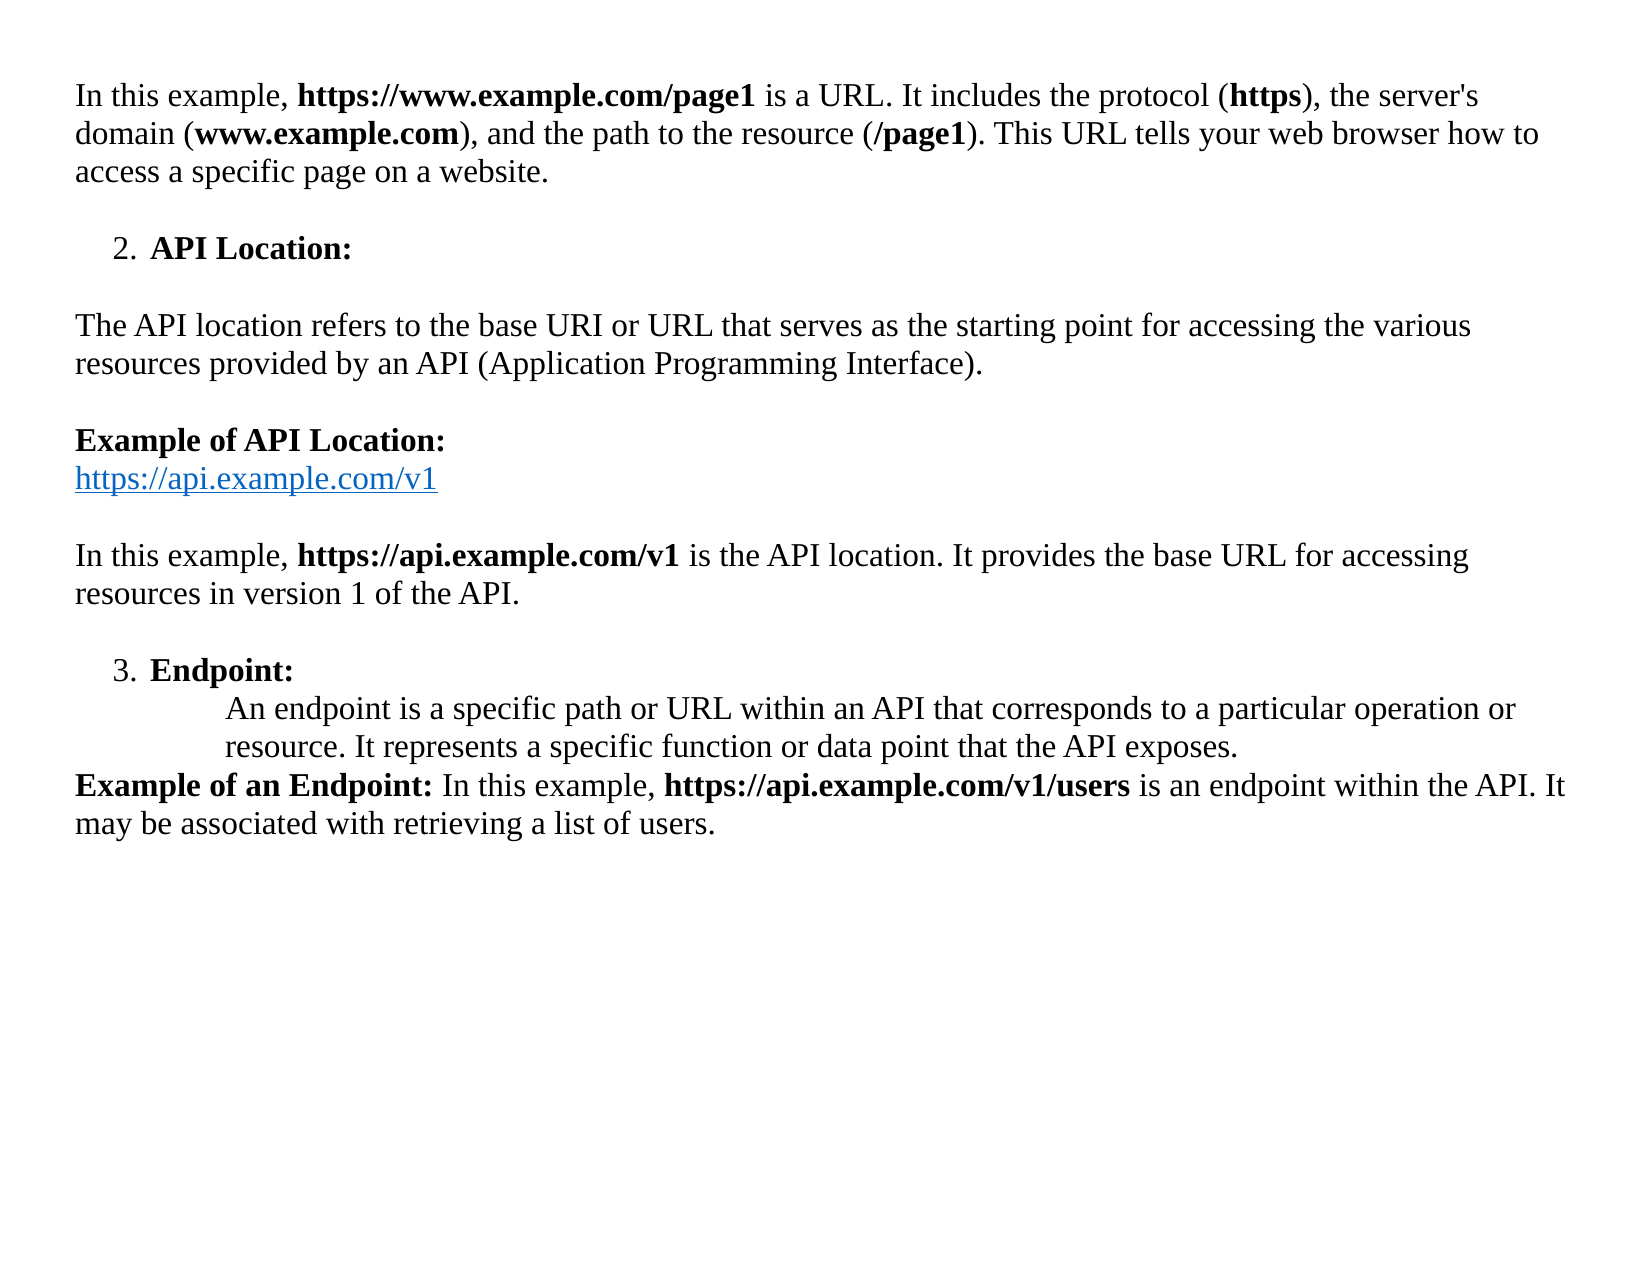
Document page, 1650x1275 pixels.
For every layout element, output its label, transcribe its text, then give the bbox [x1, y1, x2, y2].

list API Location: [112, 228, 1575, 267]
text Example of API Location: [75, 420, 1575, 458]
text The API location refers to the base URI or URL that serves as the starting point for accessing the various resources provided by an API (Application Programming Interface). [75, 305, 1575, 382]
list Endpoint: [112, 650, 1575, 688]
text An endpoint is a specific path or URL within an API that corresponds to a particular operation or resource. It represents a specific function or data point that the API exposes. [225, 688, 1575, 765]
text In this example, https://api.example.com/v1 is the API location. It provides the base URL for accessing resources in version 1 of the API. [75, 535, 1575, 612]
text Example of an Endpoint: In this example, https://api.example.com/v1/users is an endpoint within the API. It may be associated with retrieving a list of users. [75, 765, 1575, 842]
text In this example, https://www.example.com/page1 is a URL. It includes the protocol (https), the server's domain (www.example.com), and the path to the resource (/page1). This URL tells your web browser how to access a specific page on a website. [75, 75, 1575, 190]
text https://api.example.com/v1 [75, 458, 1575, 497]
